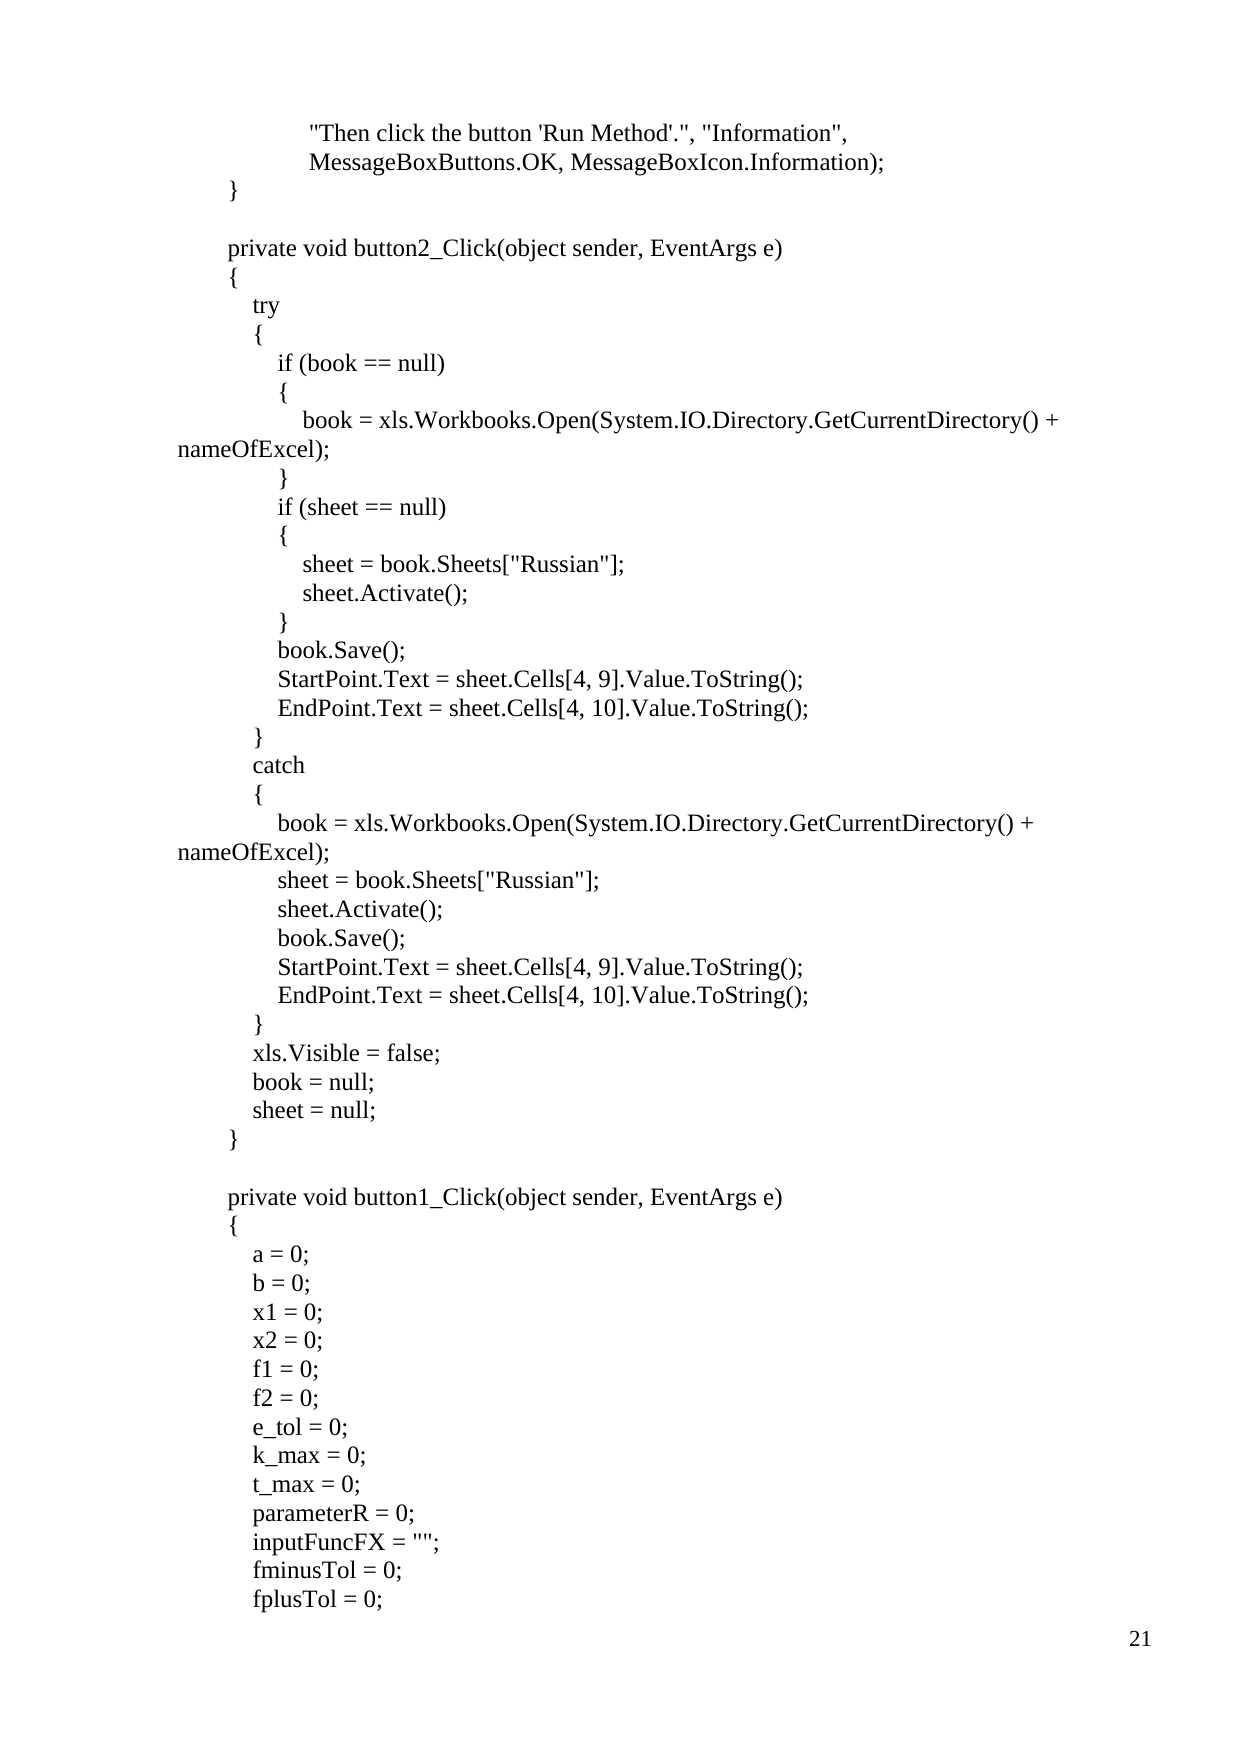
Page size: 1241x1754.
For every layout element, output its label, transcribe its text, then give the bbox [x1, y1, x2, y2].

text } [177, 463, 1152, 492]
text sheet = null; [177, 1096, 1152, 1124]
text private void button2_Click(object sender, EventArgs e) [177, 233, 1152, 262]
text { [177, 1211, 1152, 1239]
text sheet.Activate(); [177, 578, 1152, 607]
text StartPoint.Text = sheet.Cells[4, 9].Value.ToString(); [177, 952, 1152, 981]
text try [177, 291, 1152, 319]
text } [177, 1009, 1152, 1038]
text } [177, 176, 1152, 204]
text if (sheet == null) [177, 492, 1152, 521]
text sheet.Activate(); [177, 894, 1152, 923]
text { [177, 377, 1152, 406]
text e_tol = 0; [177, 1412, 1152, 1441]
text book = null; [177, 1067, 1152, 1096]
text catch [177, 751, 1152, 779]
text sheet = book.Sheets["Russian"]; [177, 866, 1152, 894]
text inputFuncFX = ""; [177, 1527, 1152, 1556]
text if (book == null) [177, 348, 1152, 377]
text EndPoint.Text = sheet.Cells[4, 10].Value.ToString(); [177, 981, 1152, 1009]
text { [177, 779, 1152, 808]
text EndPoint.Text = sheet.Cells[4, 10].Value.ToString(); [177, 693, 1152, 722]
text { [177, 319, 1152, 348]
text k_max = 0; [177, 1441, 1152, 1469]
text book = xls.Workbooks.Open(System.IO.Directory.GetCurrentDirectory() + nameOfExcel); [177, 406, 1152, 463]
text sheet = book.Sheets["Russian"]; [177, 549, 1152, 578]
text "Then click the button 'Run Method'.", "Information", [177, 118, 1152, 147]
text a = 0; [177, 1239, 1152, 1268]
text MessageBoxButtons.OK, MessageBoxIcon.Information); [177, 147, 1152, 176]
text StartPoint.Text = sheet.Cells[4, 9].Value.ToString(); [177, 664, 1152, 693]
text book.Save(); [177, 636, 1152, 664]
text book.Save(); [177, 923, 1152, 952]
text fplusTol = 0; [177, 1584, 1152, 1613]
text book = xls.Workbooks.Open(System.IO.Directory.GetCurrentDirectory() + nameOfExcel); [177, 808, 1152, 866]
text f2 = 0; [177, 1383, 1152, 1412]
text private void button1_Click(object sender, EventArgs e) [177, 1182, 1152, 1211]
text { [177, 262, 1152, 291]
text b = 0; [177, 1268, 1152, 1297]
text x1 = 0; [177, 1297, 1152, 1326]
text } [177, 722, 1152, 751]
text fminusTol = 0; [177, 1556, 1152, 1584]
text parameterR = 0; [177, 1498, 1152, 1527]
text { [177, 521, 1152, 549]
text x2 = 0; [177, 1326, 1152, 1354]
text xls.Visible = false; [177, 1038, 1152, 1067]
text } [177, 607, 1152, 636]
text t_max = 0; [177, 1469, 1152, 1498]
text f1 = 0; [177, 1354, 1152, 1383]
text } [177, 1124, 1152, 1153]
